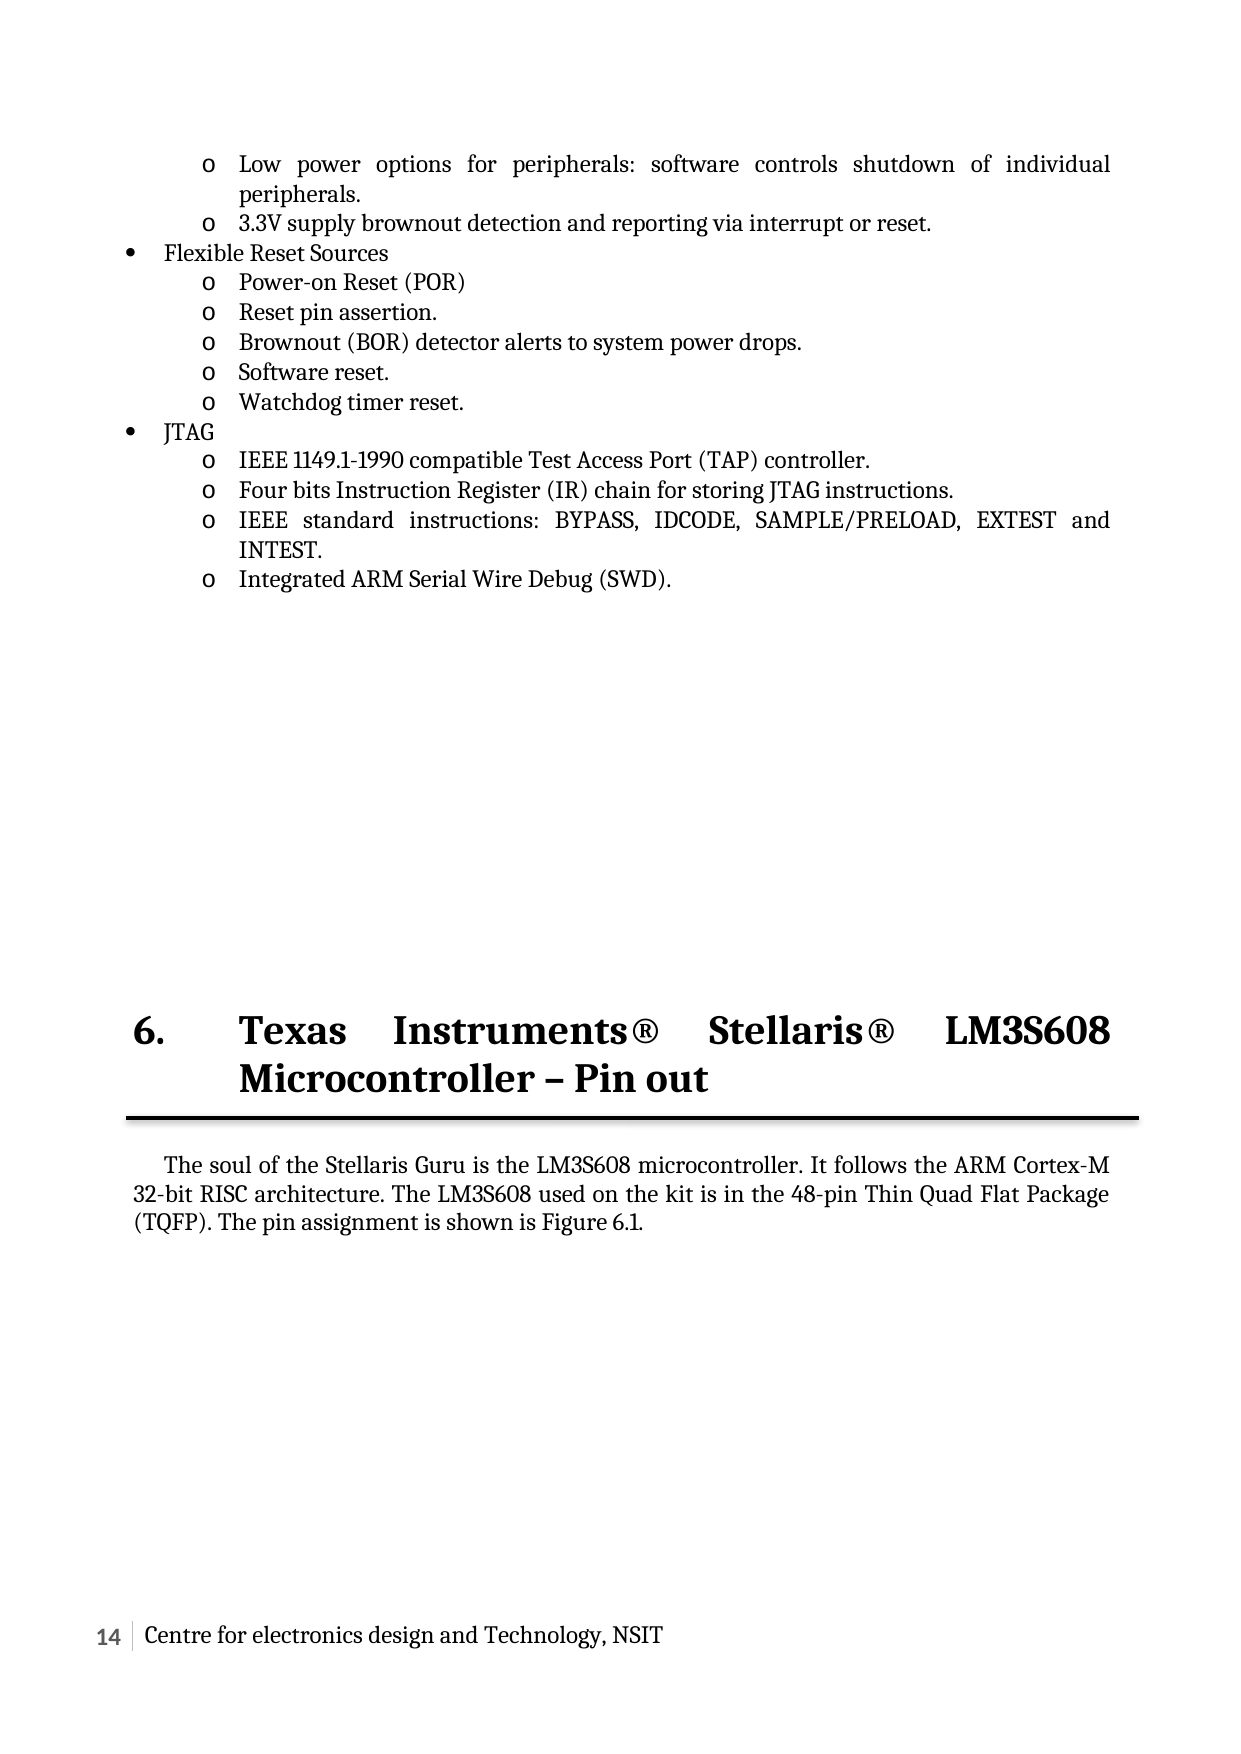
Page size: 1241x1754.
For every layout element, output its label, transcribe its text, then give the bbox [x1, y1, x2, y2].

list Software reset. [201, 357, 1112, 387]
list IEEE standard instructions: BYPASS, IDCODE, SAMPLE/PRELOAD, EXTEST and INTEST. [201, 506, 1112, 565]
text The soul of the Stellaris Guru is the LM3S608 microcontroller. It follows the ARM Cortex-M 32-bit RISC architecture. The LM3S608 used on the kit is in the 48-pin Thin Quad Flat Package (TQFP). The pin assignment is shown is Figure 6.1. [133, 1151, 1112, 1237]
list Brownout (BOR) detector alerts to system power drops. [201, 327, 1112, 357]
list Flexible Reset Sources [126, 239, 1112, 267]
list Power-on Reset (POR) [201, 267, 1112, 297]
text 6. Texas Instruments® Stellaris® LM3S608 Microcontroller – Pin out [133, 1007, 1112, 1103]
list Integrated ARM Serial Wire Debug (SWD). [201, 565, 1112, 595]
list Reset pin assertion. [201, 297, 1112, 327]
list 3.3V supply brownout detection and reporting via interrupt or reset. [201, 209, 1112, 239]
list Low power options for peripherals: software controls shutdown of individual peripherals. [201, 150, 1112, 209]
list IEEE 1149.1-1990 compatible Test Access Port (TAP) controller. [201, 446, 1112, 476]
list Four bits Instruction Register (IR) chain for storing JTAG instructions. [201, 476, 1112, 506]
list JTAG [126, 417, 1112, 446]
list Watchdog timer reset. [201, 387, 1112, 417]
